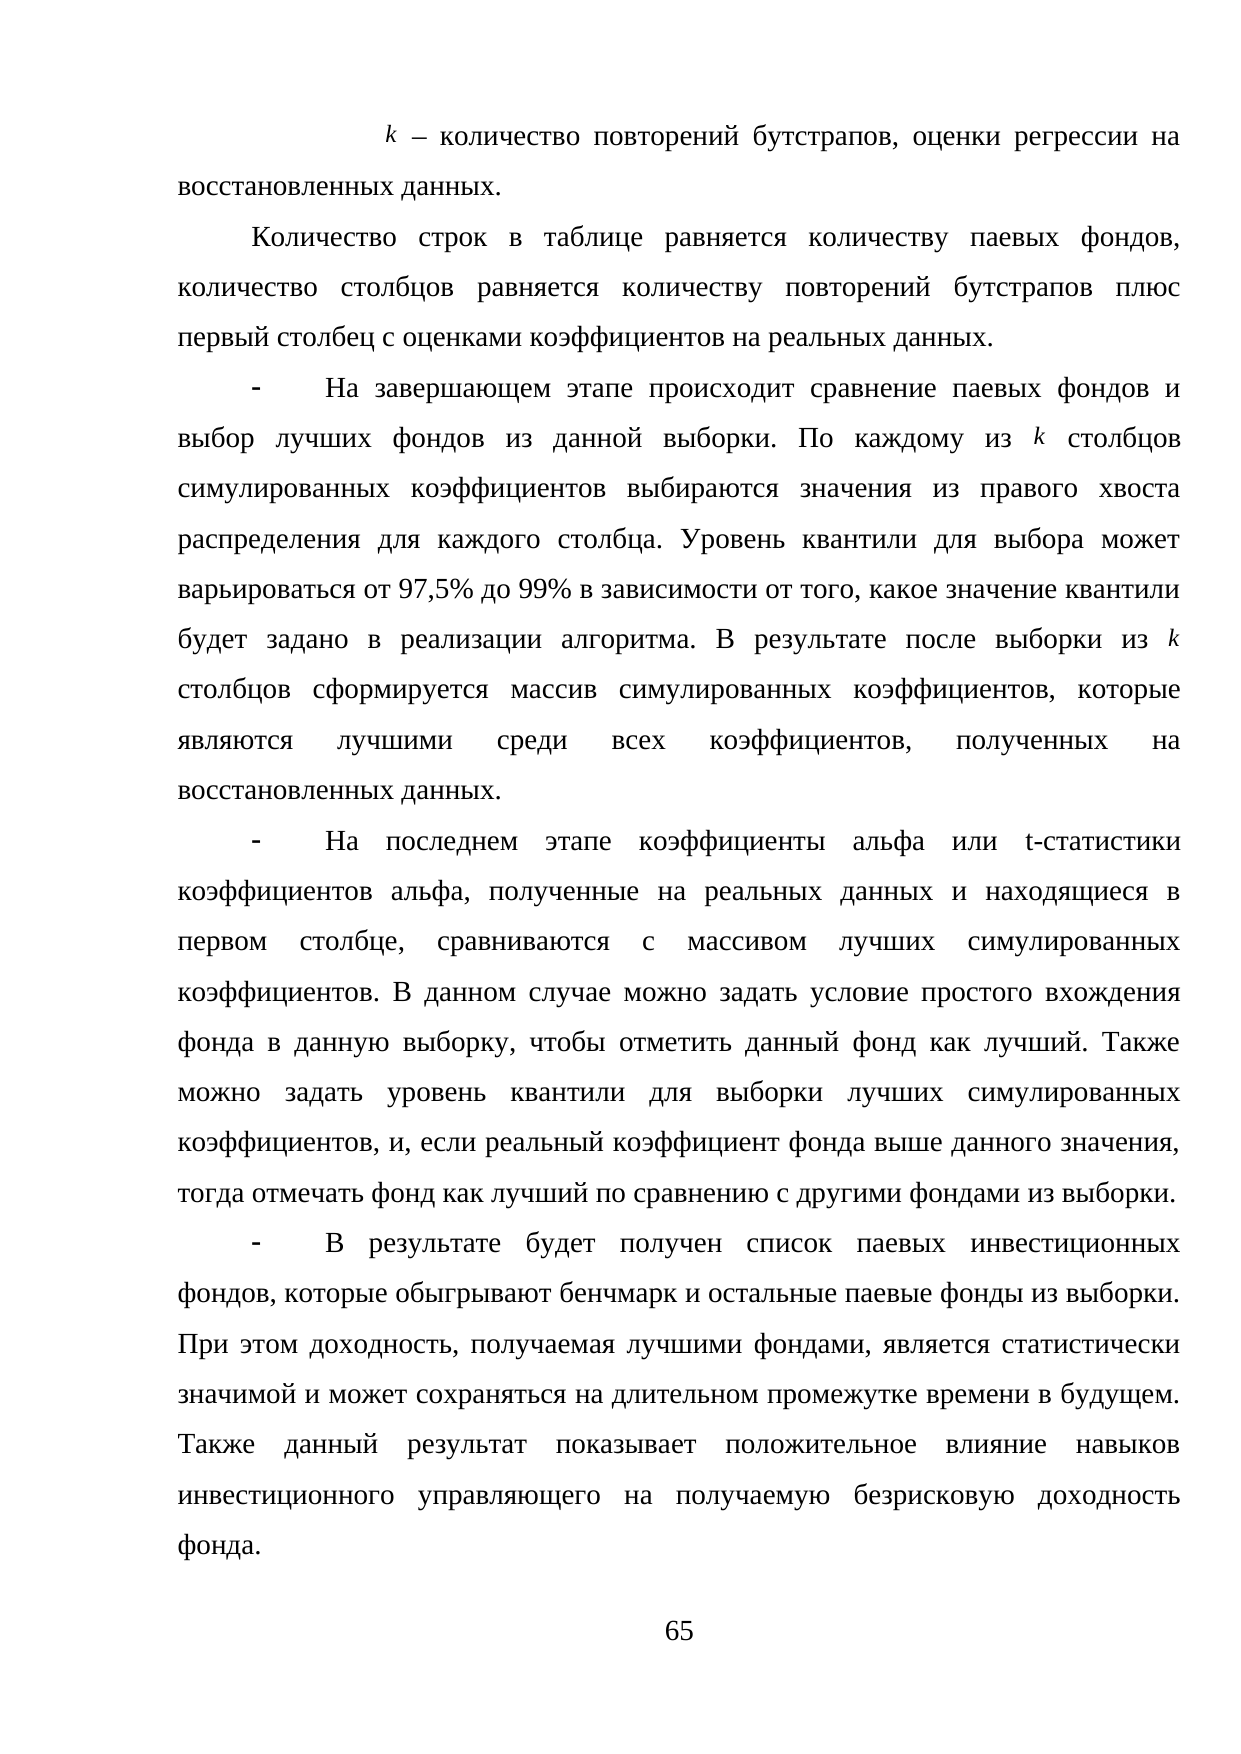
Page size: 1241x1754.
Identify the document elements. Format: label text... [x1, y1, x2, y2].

list На завершающем этапе происходит сравнение паевых фондов и выбор лучших фондов из данной выборки. По каждому из столбцов симулированных коэффициентов выбираются значения из правого хвоста распределения для каждого столбца. Уровень квантили для выбора может варьироваться от 97,5% до 99% в зависимости от того, какое значение квантили будет задано в реализации алгоритма. В результате после выборки из столбцов сформируется массив симулированных коэффициентов, которые являются лучшими среди всех коэффициентов, полученных на восстановленных данных. [177, 370, 1181, 806]
list На последнем этапе коэффициенты альфа или t-статистики коэффициентов альфа, полученные на реальных данных и находящиеся в первом столбце, сравниваются с массивом лучших симулированных коэффициентов. В данном случае можно задать условие простого вхождения фонда в данную выборку, чтобы отметить данный фонд как лучший. Также можно задать уровень квантили для выборки лучших симулированных коэффициентов, и, если реальный коэффициент фонда выше данного значения, тогда отмечать фонд как лучший по сравнению с другими фондами из выборки. [177, 823, 1181, 1208]
text Количество строк в таблице равняется количеству паевых фондов, количество столбцов равняется количеству повторений бутстрапов плюс первый столбец с оценками коэффициентов на реальных данных. [177, 219, 1181, 353]
text – количество повторений бутстрапов, оценки регрессии на восстановленных данных. [177, 118, 1181, 202]
list В результате будет получен список паевых инвестиционных фондов, которые обыгрывают бенчмарк и остальные паевые фонды из выборки. При этом доходность, получаемая лучшими фондами, является статистически значимой и может сохраняться на длительном промежутке времени в будущем. Также данный результат показывает положительное влияние навыков инвестиционного управляющего на получаемую безрисковую доходность фонда. [177, 1225, 1181, 1561]
